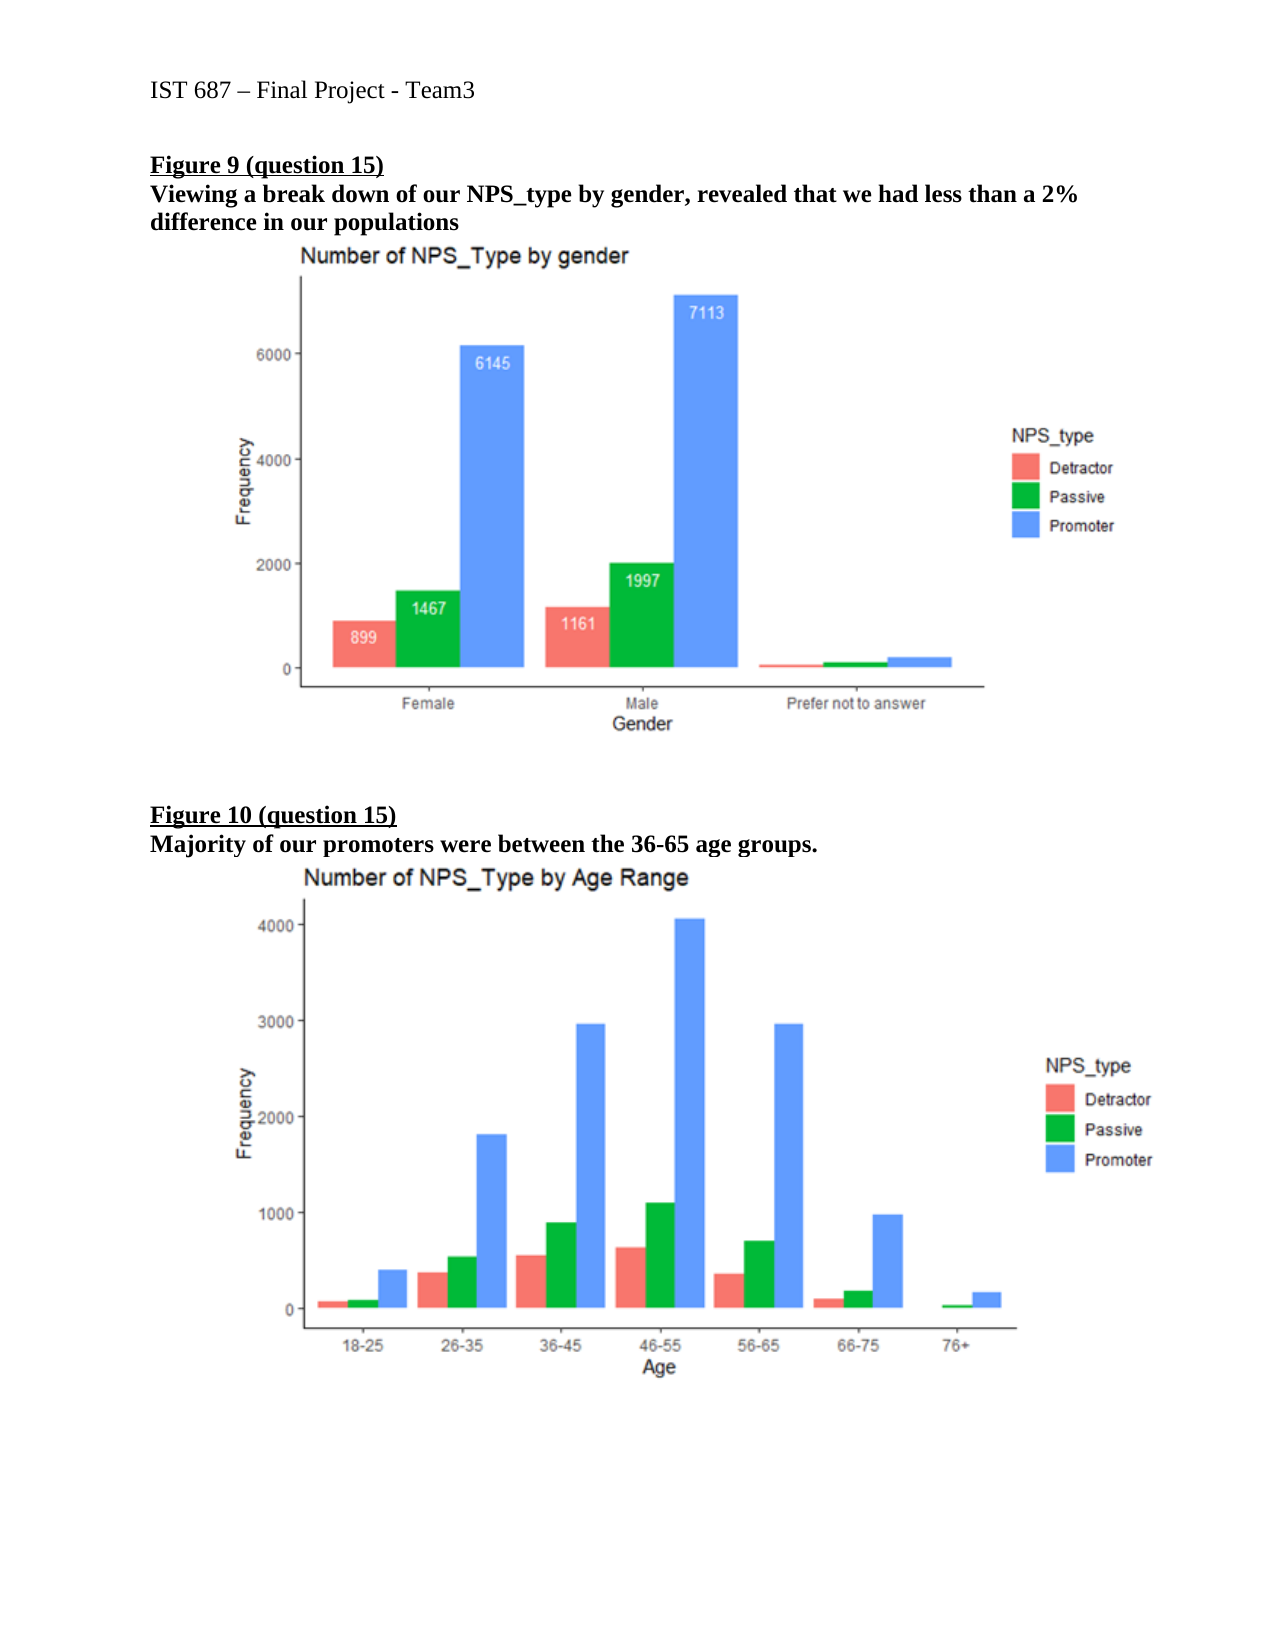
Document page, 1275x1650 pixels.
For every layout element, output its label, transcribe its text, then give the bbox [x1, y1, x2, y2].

text Figure 9 (question 15) [150, 150, 1125, 179]
text Figure 10 (question 15) [150, 800, 1125, 829]
picture [225, 857, 1172, 1387]
picture [225, 236, 1133, 743]
text Majority of our promoters were between the 36-65 age groups. [150, 829, 1125, 858]
text Viewing a break down of our NPS_type by gender, revealed that we had less than a 2% difference in our populations [150, 179, 1125, 236]
